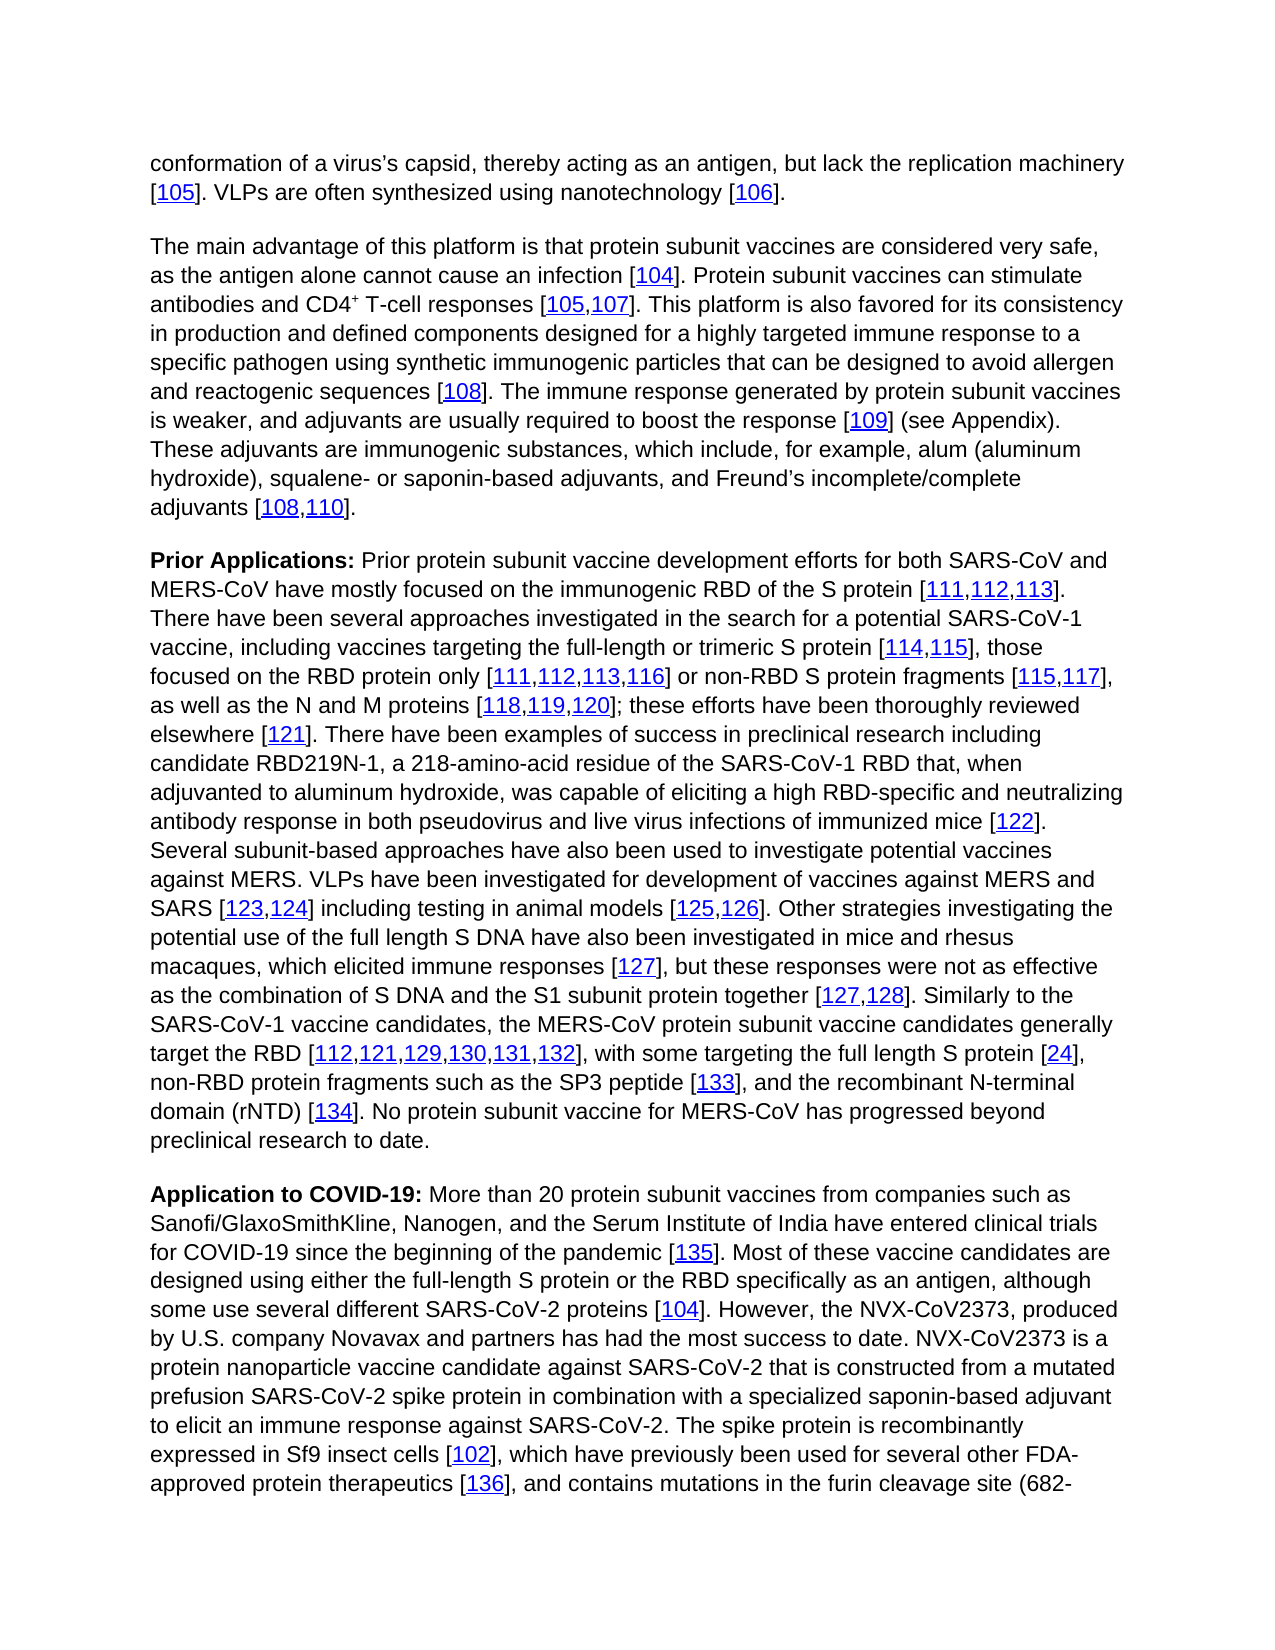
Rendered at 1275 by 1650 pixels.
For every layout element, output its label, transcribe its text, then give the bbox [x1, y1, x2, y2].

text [150, 1181, 1125, 1497]
text Prior Applications: Prior protein subunit vaccine development efforts for both SARS-CoV and MERS-CoV have mostly focused on the immunogenic RBD of the S protein [111,112,113]. There have been several approaches investigated in the search for a potential SARS-CoV-1 vaccine, including vaccines targeting the full-length or trimeric S protein [114,115], those focused on the RBD protein only [111,112,113,116] or non-RBD S protein fragments [115,117], as well as the N and M proteins [118,119,120]; these efforts have been thoroughly reviewed elsewhere [121]. There have been examples of success in preclinical research including candidate RBD219N-1, a 218-amino-acid residue of the SARS-CoV-1 RBD that, when adjuvanted to aluminum hydroxide, was capable of eliciting a high RBD-specific and neutralizing antibody response in both pseudovirus and live virus infections of immunized mice [122]. Several subunit-based approaches have also been used to investigate potential vaccines against MERS. VLPs have been investigated for development of vaccines against MERS and SARS [123,124] including testing in animal models [125,126]. Other strategies investigating the potential use of the full length S DNA have also been investigated in mice and rhesus macaques, which elicited immune responses [127], but these responses were not as effective as the combination of S DNA and the S1 subunit protein together [127,128]. Similarly to the SARS-CoV-1 vaccine candidates, the MERS-CoV protein subunit vaccine candidates generally target the RBD [112,121,129,130,131,132], with some targeting the full length S protein [24], non-RBD protein fragments such as the SP3 peptide [133], and the recombinant N-terminal domain (rNTD) [134]. No protein subunit vaccine for MERS-CoV has progressed beyond preclinical research to date. [150, 547, 1125, 1153]
text The main advantage of this platform is that protein subunit vaccines are considered very safe, as the antigen alone cannot cause an infection [104]. Protein subunit vaccines can stimulate antibodies and CD4+ T-cell responses [105,107]. This platform is also favored for its consistency in production and defined components designed for a highly targeted immune response to a specific pathogen using synthetic immunogenic particles that can be designed to avoid allergen and reactogenic sequences [108]. The immune response generated by protein subunit vaccines is weaker, and adjuvants are usually required to boost the response [109] (see Appendix). These adjuvants are immunogenic substances, which include, for example, alum (aluminum hydroxide), squalene- or saponin-based adjuvants, and Freund’s incomplete/complete adjuvants [108,110]. [150, 233, 1125, 520]
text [150, 150, 1125, 205]
